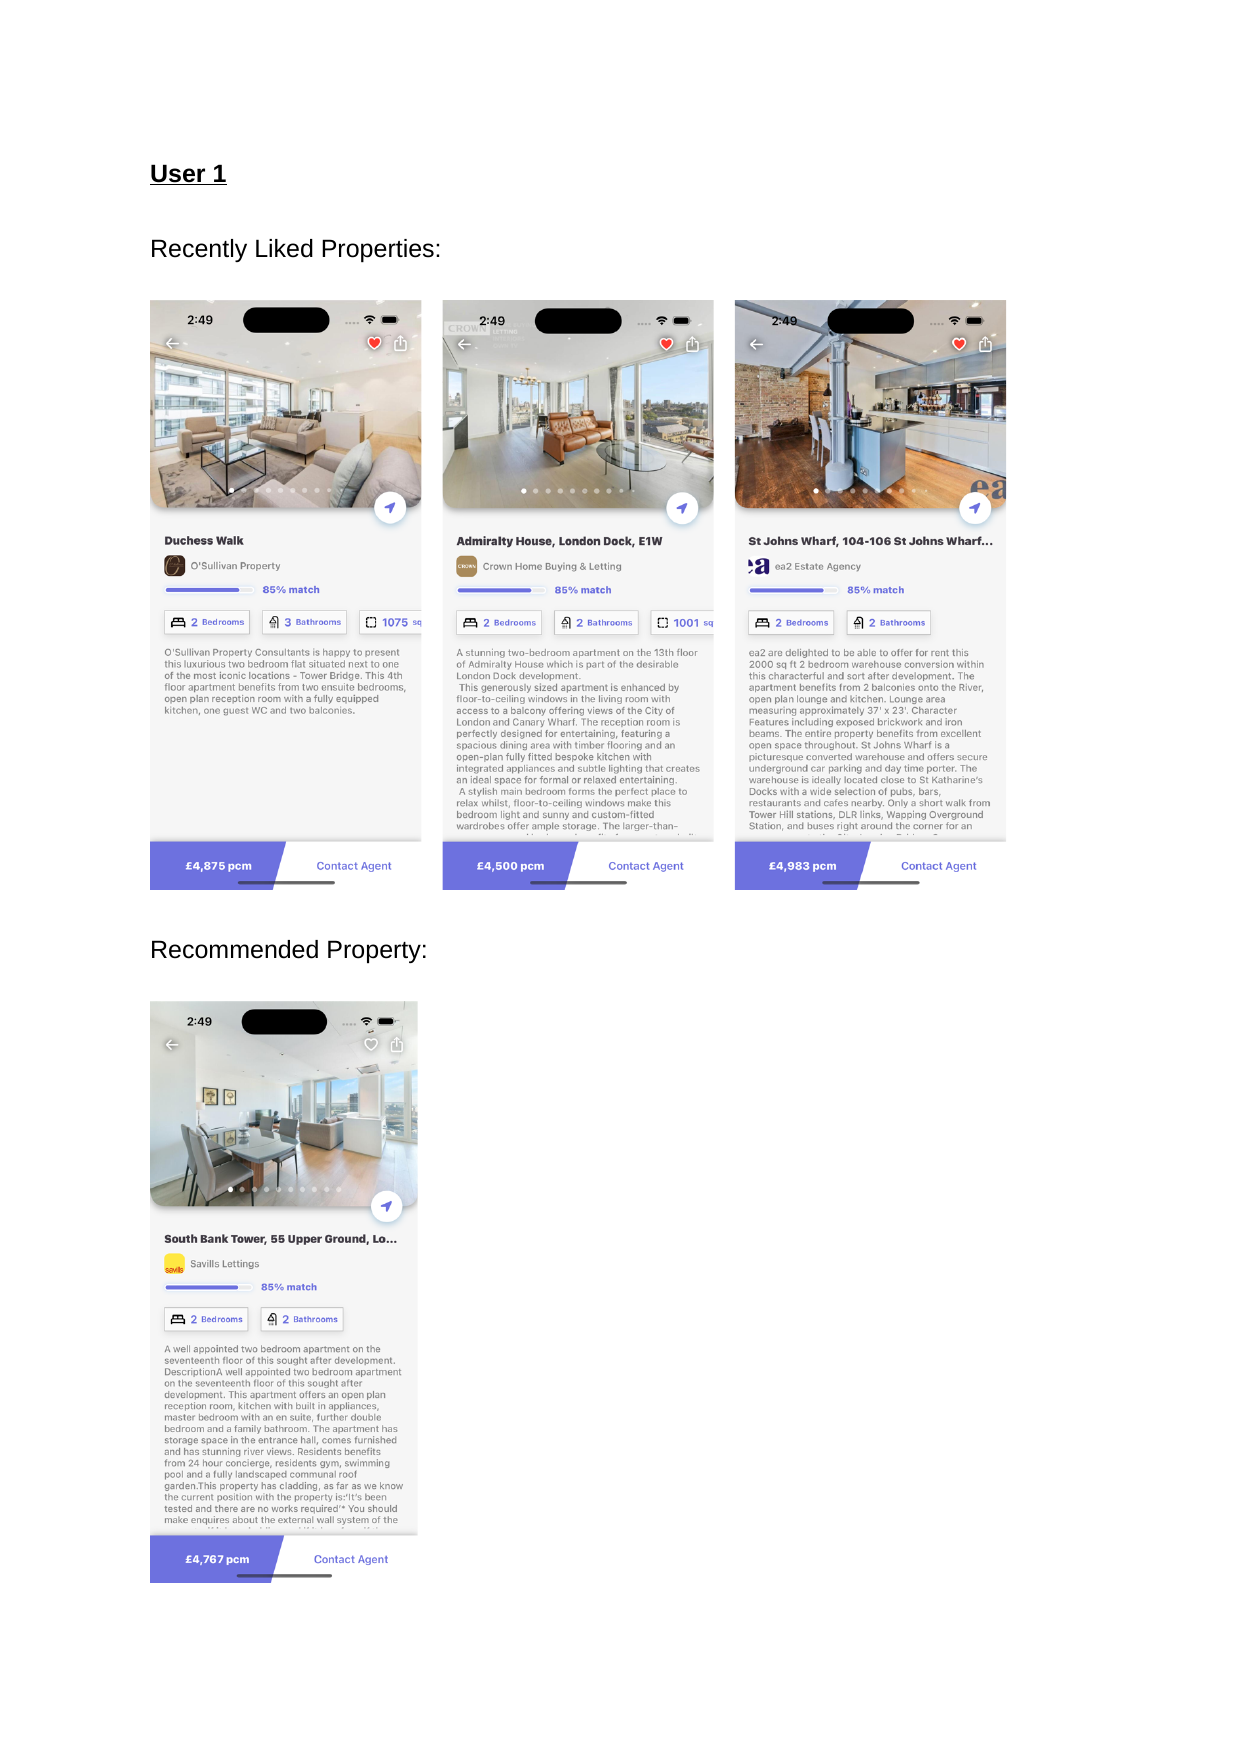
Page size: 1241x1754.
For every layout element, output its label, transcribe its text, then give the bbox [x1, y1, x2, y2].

picture [150, 300, 422, 890]
text User 1 [150, 150, 1090, 187]
picture [442, 300, 714, 890]
picture [734, 300, 1007, 890]
text Recently Liked Properties: [150, 225, 1090, 262]
picture [150, 1001, 418, 1583]
text Recommended Property: [150, 927, 1090, 964]
